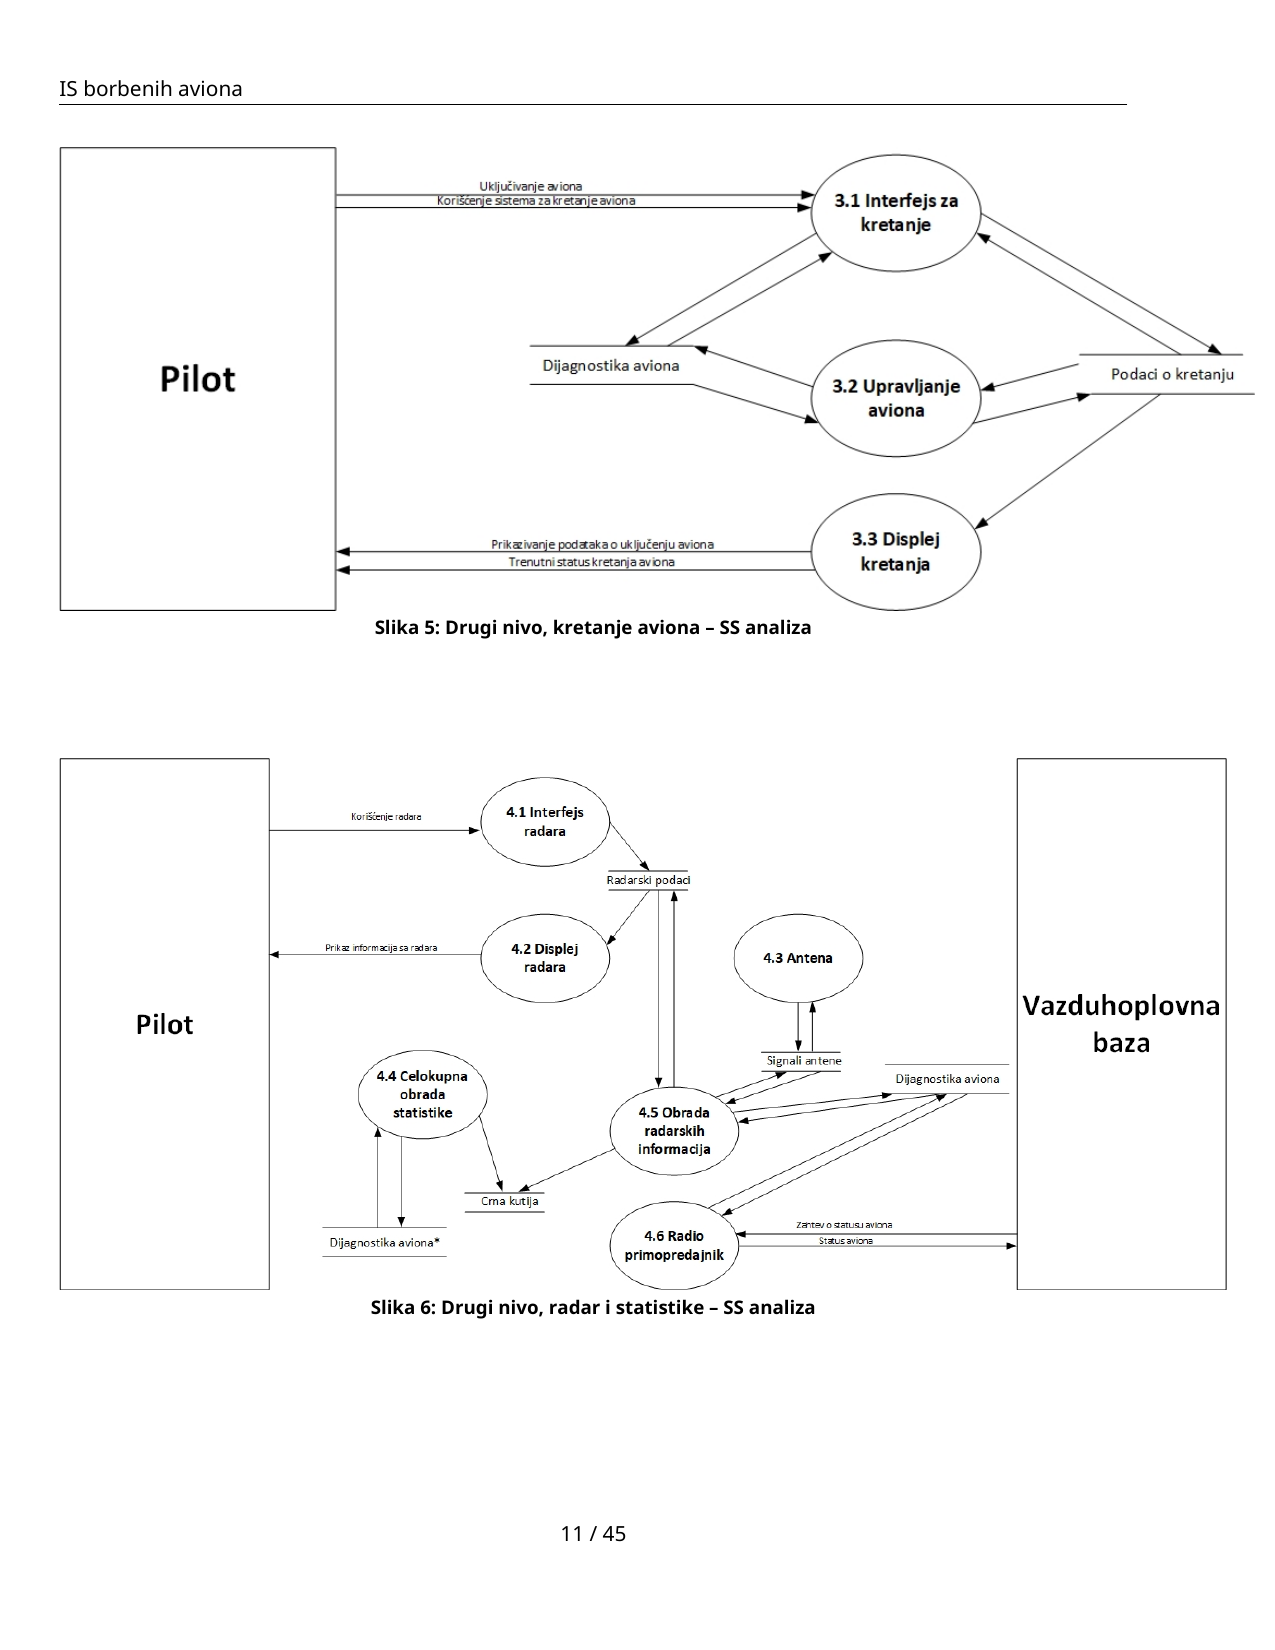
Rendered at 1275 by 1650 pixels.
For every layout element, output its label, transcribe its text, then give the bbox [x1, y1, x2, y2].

text Slika 6: Drugi nivo, radar i statistike – SS analiza [59, 1294, 1127, 1319]
text Slika 5: Drugi nivo, kretanje aviona – SS analiza [59, 614, 1127, 640]
picture [59, 758, 1244, 1290]
picture [59, 147, 1256, 611]
